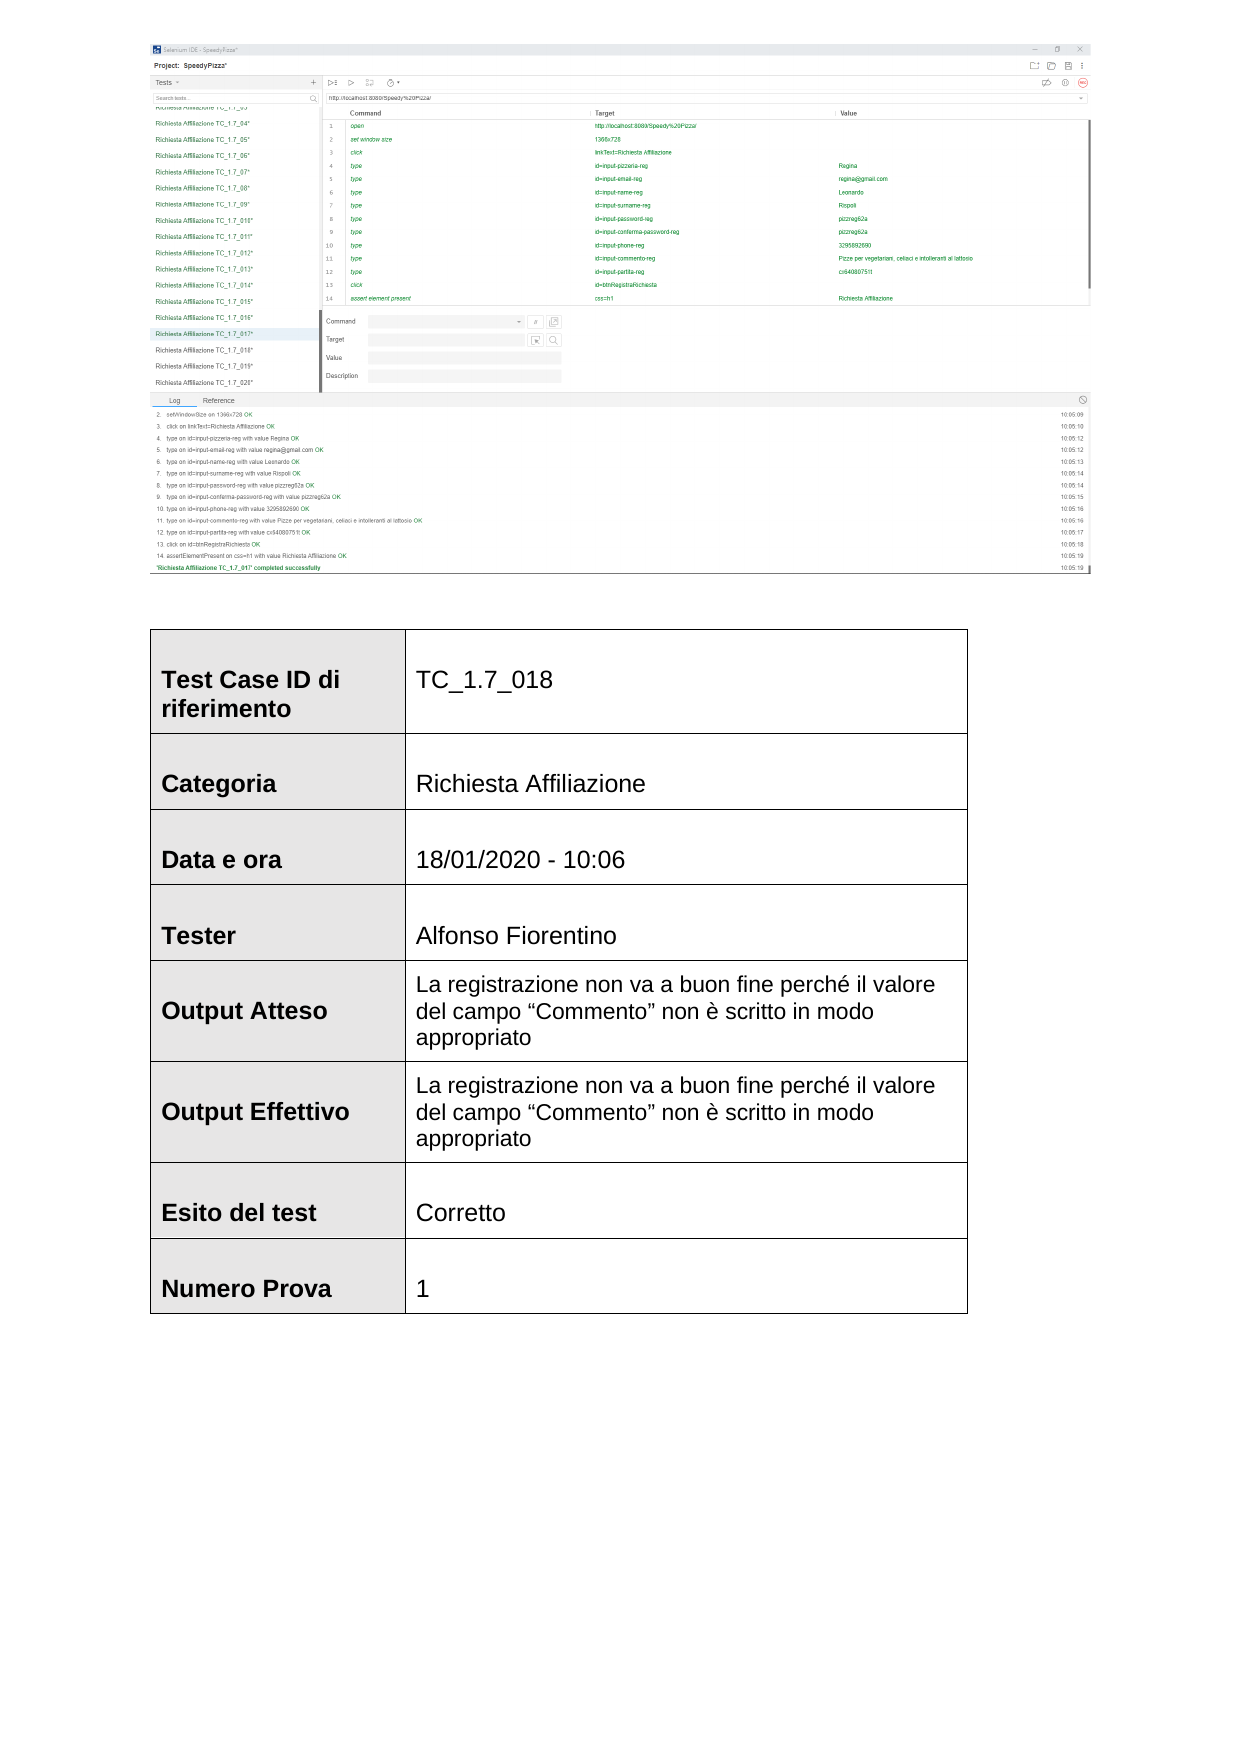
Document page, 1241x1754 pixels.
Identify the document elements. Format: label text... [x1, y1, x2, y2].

table_cell La registrazione non va a buon fine perché il valore del campo “Commento” non è scritto in modo appropriato [406, 961, 967, 1061]
table_cell Categoria [151, 734, 405, 809]
table_cell 1 [406, 1239, 967, 1313]
picture [150, 44, 1091, 574]
table_cell La registrazione non va a buon fine perché il valore del campo “Commento” non è scritto in modo appropriato [406, 1062, 967, 1162]
table_cell Numero Prova [151, 1239, 405, 1313]
table_cell Alfonso Fiorentino [406, 885, 967, 960]
table_cell Output Atteso [151, 961, 405, 1061]
table_cell Data e ora [151, 810, 405, 884]
table_header TC_1.7_018 [406, 630, 967, 733]
table_cell Richiesta Affiliazione [406, 734, 967, 809]
table_cell Output Effettivo [151, 1062, 405, 1162]
table_cell Esito del test [151, 1163, 405, 1237]
table_cell 18/01/2020 - 10:06 [406, 810, 967, 884]
table_header Test Case ID di riferimento [151, 630, 405, 733]
table_cell Tester [151, 885, 405, 960]
table_cell Corretto [406, 1163, 967, 1237]
